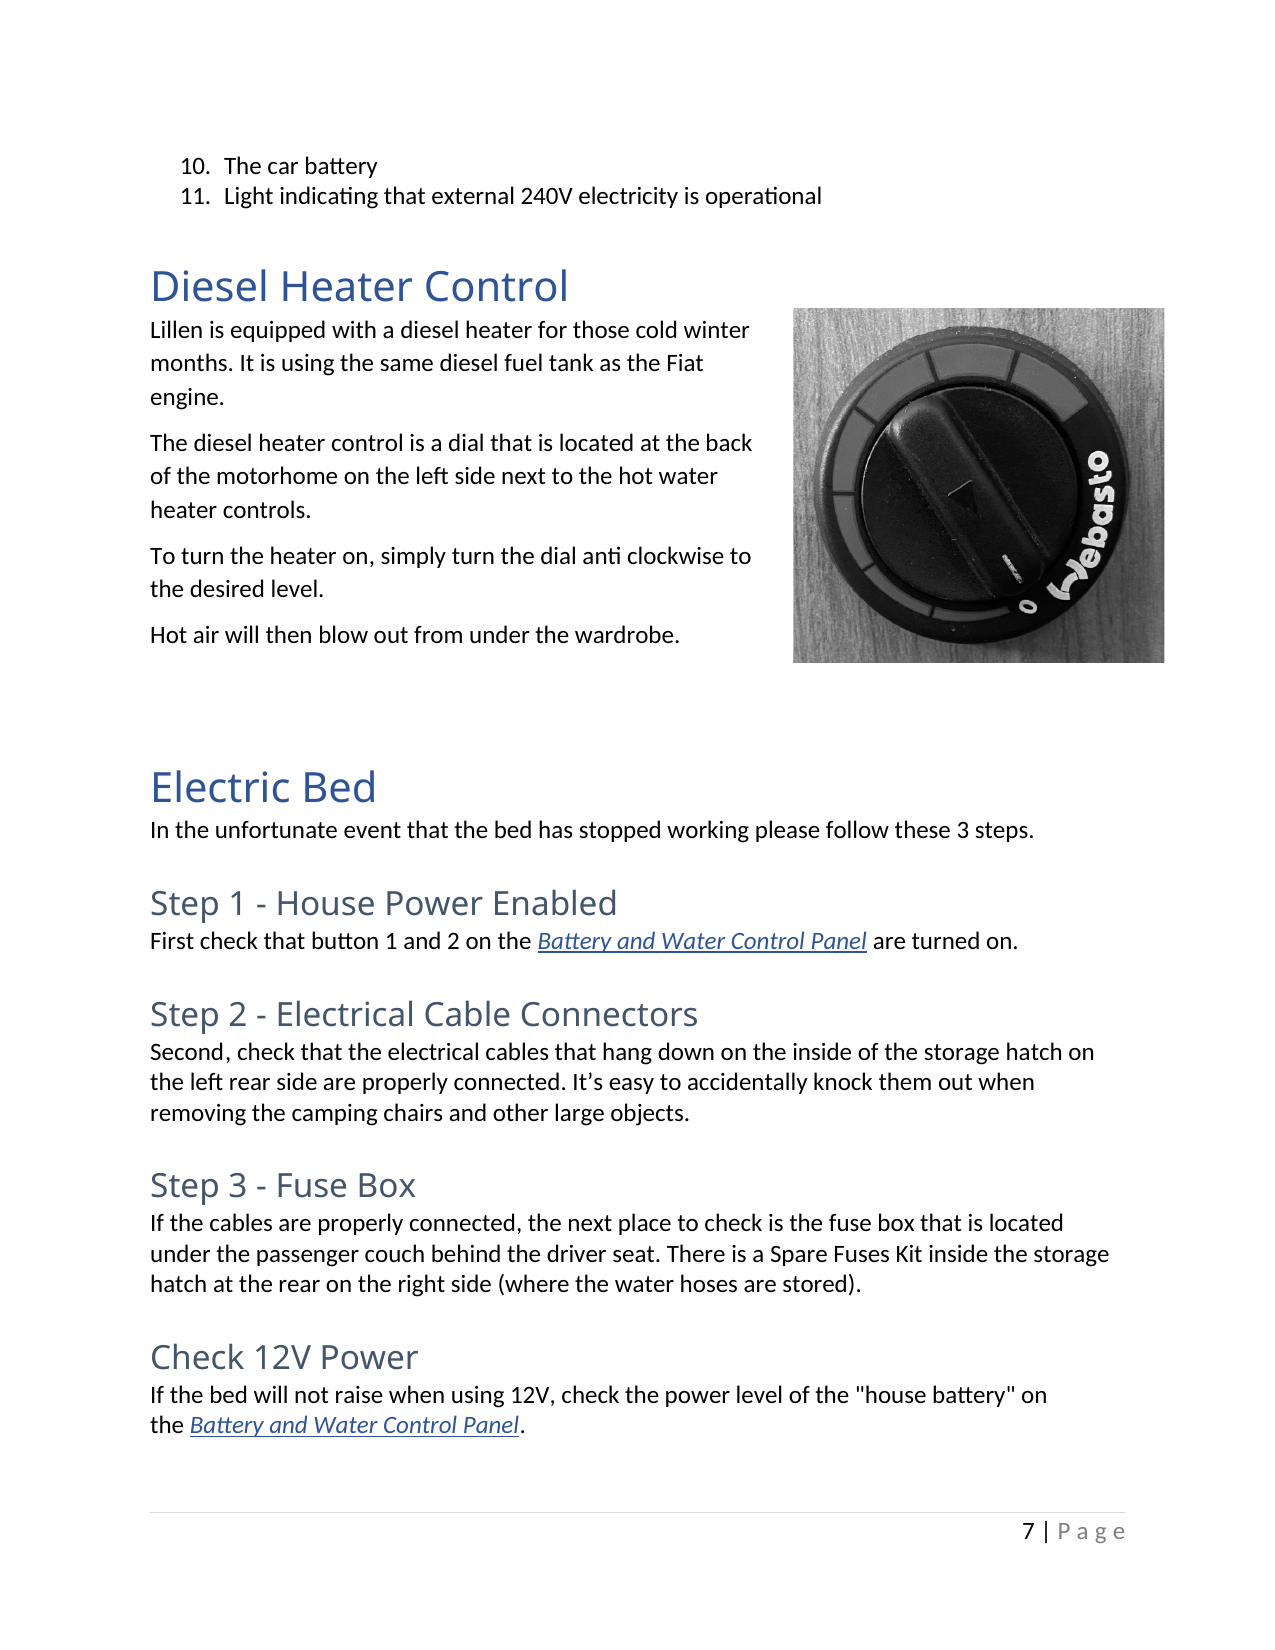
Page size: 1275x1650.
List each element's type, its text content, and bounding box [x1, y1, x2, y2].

list Light indicating that external 240V electricity is operational [179, 181, 1125, 211]
picture [792, 308, 1165, 662]
text To turn the heater on, simply turn the dial anti clockwise to the desired level. [150, 540, 792, 604]
subtitle Step 3 - Fuse Box [150, 1162, 1125, 1207]
subtitle Diesel Heater Control [150, 257, 1125, 314]
subtitle Electric Bed [150, 758, 1125, 814]
list The car battery [179, 150, 1125, 181]
list If the bed will not raise when using 12V, check the power level of the "house battery" on [150, 1379, 1125, 1410]
text The diesel heater control is a dial that is located at the back of the motorhome on the left side next to the hot water heater controls. [150, 427, 792, 524]
list In the unfortunate event that the bed has stopped working please follow these 3 steps. [150, 814, 1125, 845]
text Hot air will then blow out from under the wardrobe. [150, 620, 792, 650]
list Second , check that the electrical cables that hang down on the inside of the storage hatch on the left rear side are properly connected. It’s easy to accidentally knock them out when removing the camping chairs and other large objects. [150, 1036, 1125, 1127]
list If the cables are properly connected, the next place to check is the fuse box that is located under the passenger couch behind the driver seat. There is a Spare Fuses Kit inside the storage hatch at the rear on the right side (where the water hoses are stored). [150, 1207, 1125, 1299]
subtitle Step 1 - House Power Enabled [150, 880, 1125, 925]
subtitle Step 2 - Electrical Cable Connectors [150, 990, 1125, 1036]
list First check that button 1 and 2 on the Battery and Water Control Panel are turned on. [150, 925, 1125, 956]
list the Battery and Water Control Panel. [150, 1410, 1125, 1440]
subtitle Check 12V Power [150, 1334, 1125, 1379]
text Lillen is equipped with a diesel heater for those cold winter months. It is using the same diesel fuel tank as the Fiat engine. [150, 314, 792, 411]
